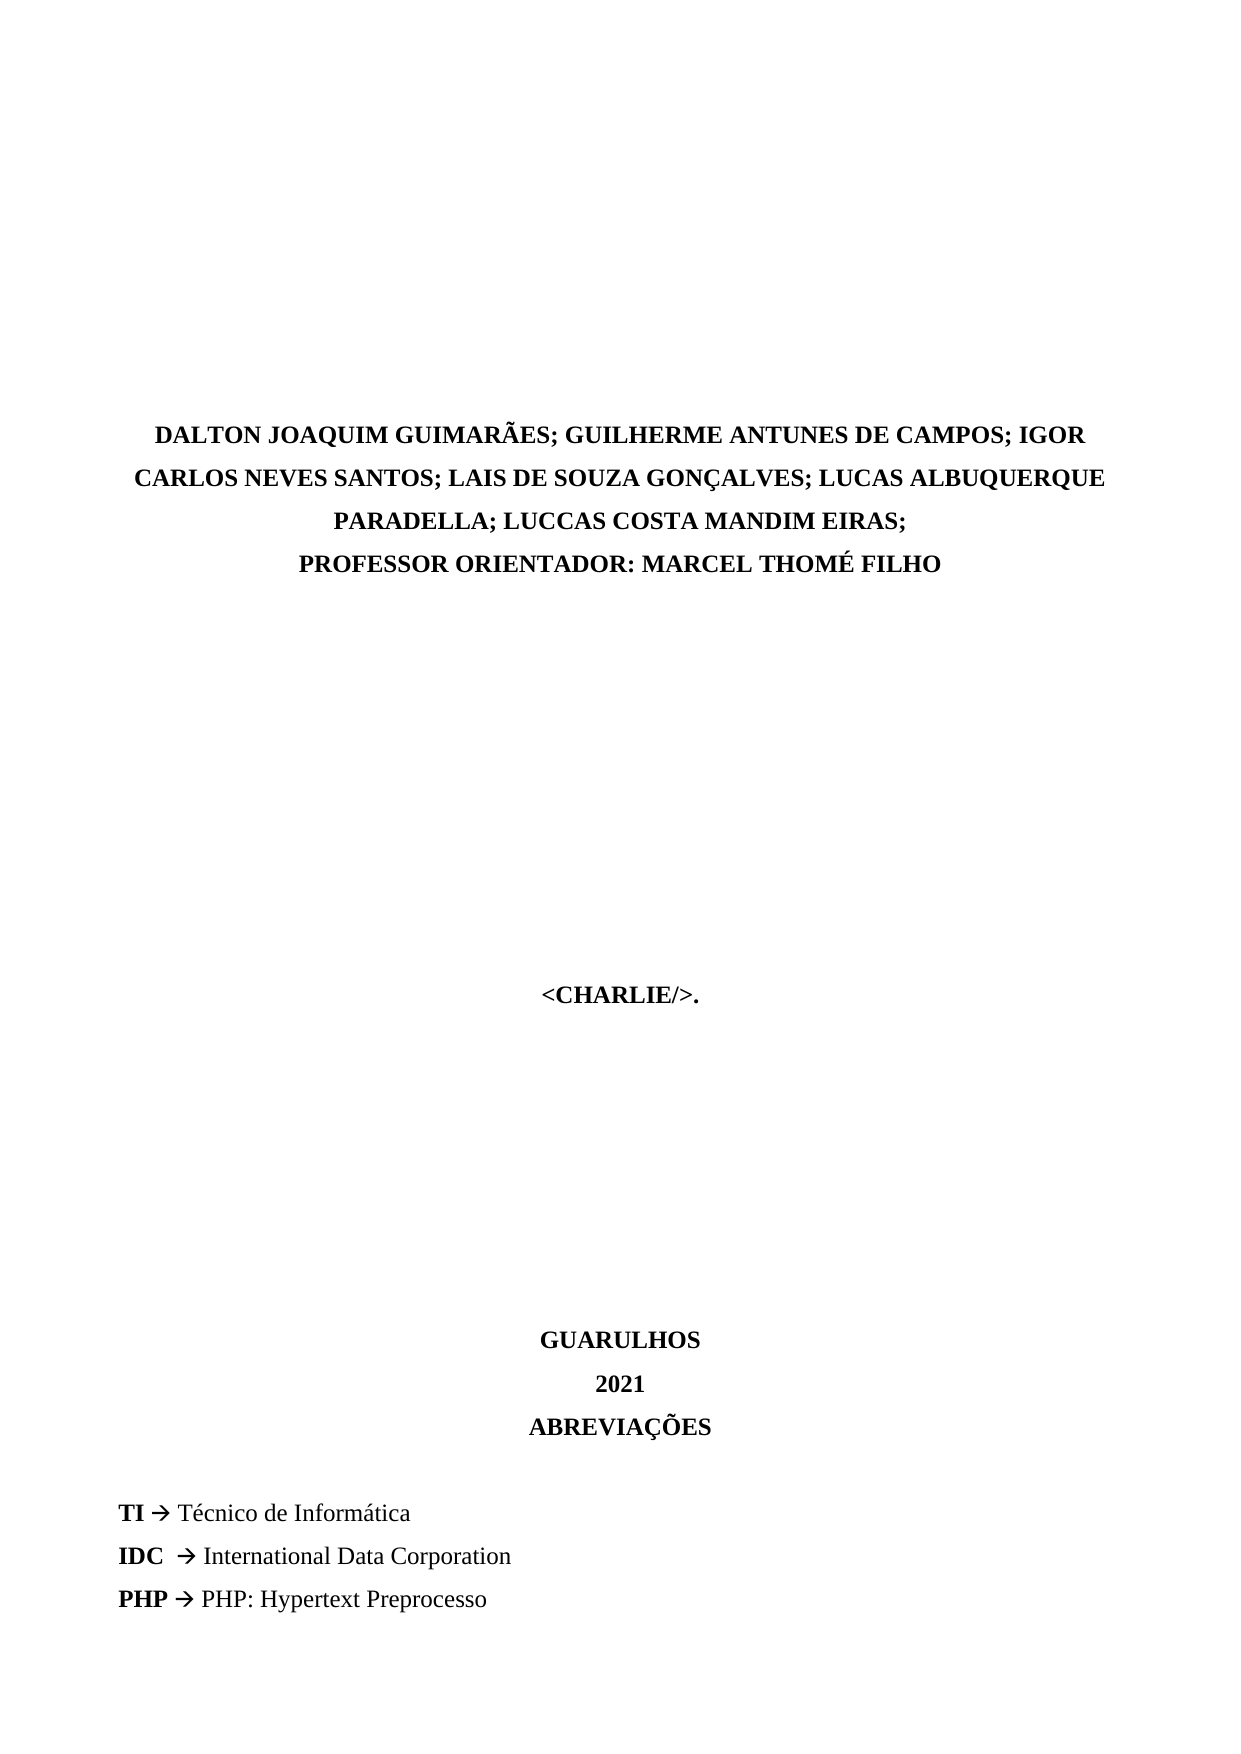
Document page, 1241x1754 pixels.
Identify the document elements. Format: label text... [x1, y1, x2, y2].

text TI 🡪 Técnico de Informática [118, 1498, 1122, 1527]
text IDC 🡪 International Data Corporation [118, 1541, 1122, 1570]
text GUARULHOS [118, 1326, 1122, 1354]
text PHP 🡪 PHP: Hypertext Preprocesso [118, 1584, 1122, 1613]
text 2021 [118, 1369, 1061, 1397]
text PROFESSOR ORIENTADOR: MARCEL THOMÉ FILHO [118, 549, 1122, 578]
text <CHARLIE/>. [118, 981, 1122, 1009]
text ABREVIAÇÕES [118, 1412, 1061, 1441]
text DALTON JOAQUIM GUIMARÃES; GUILHERME ANTUNES DE CAMPOS; IGOR CARLOS NEVES SANTOS; LAIS DE SOUZA GONÇALVES; LUCAS ALBUQUERQUE PARADELLA; LUCCAS COSTA MANDIM EIRAS; [118, 420, 1122, 535]
